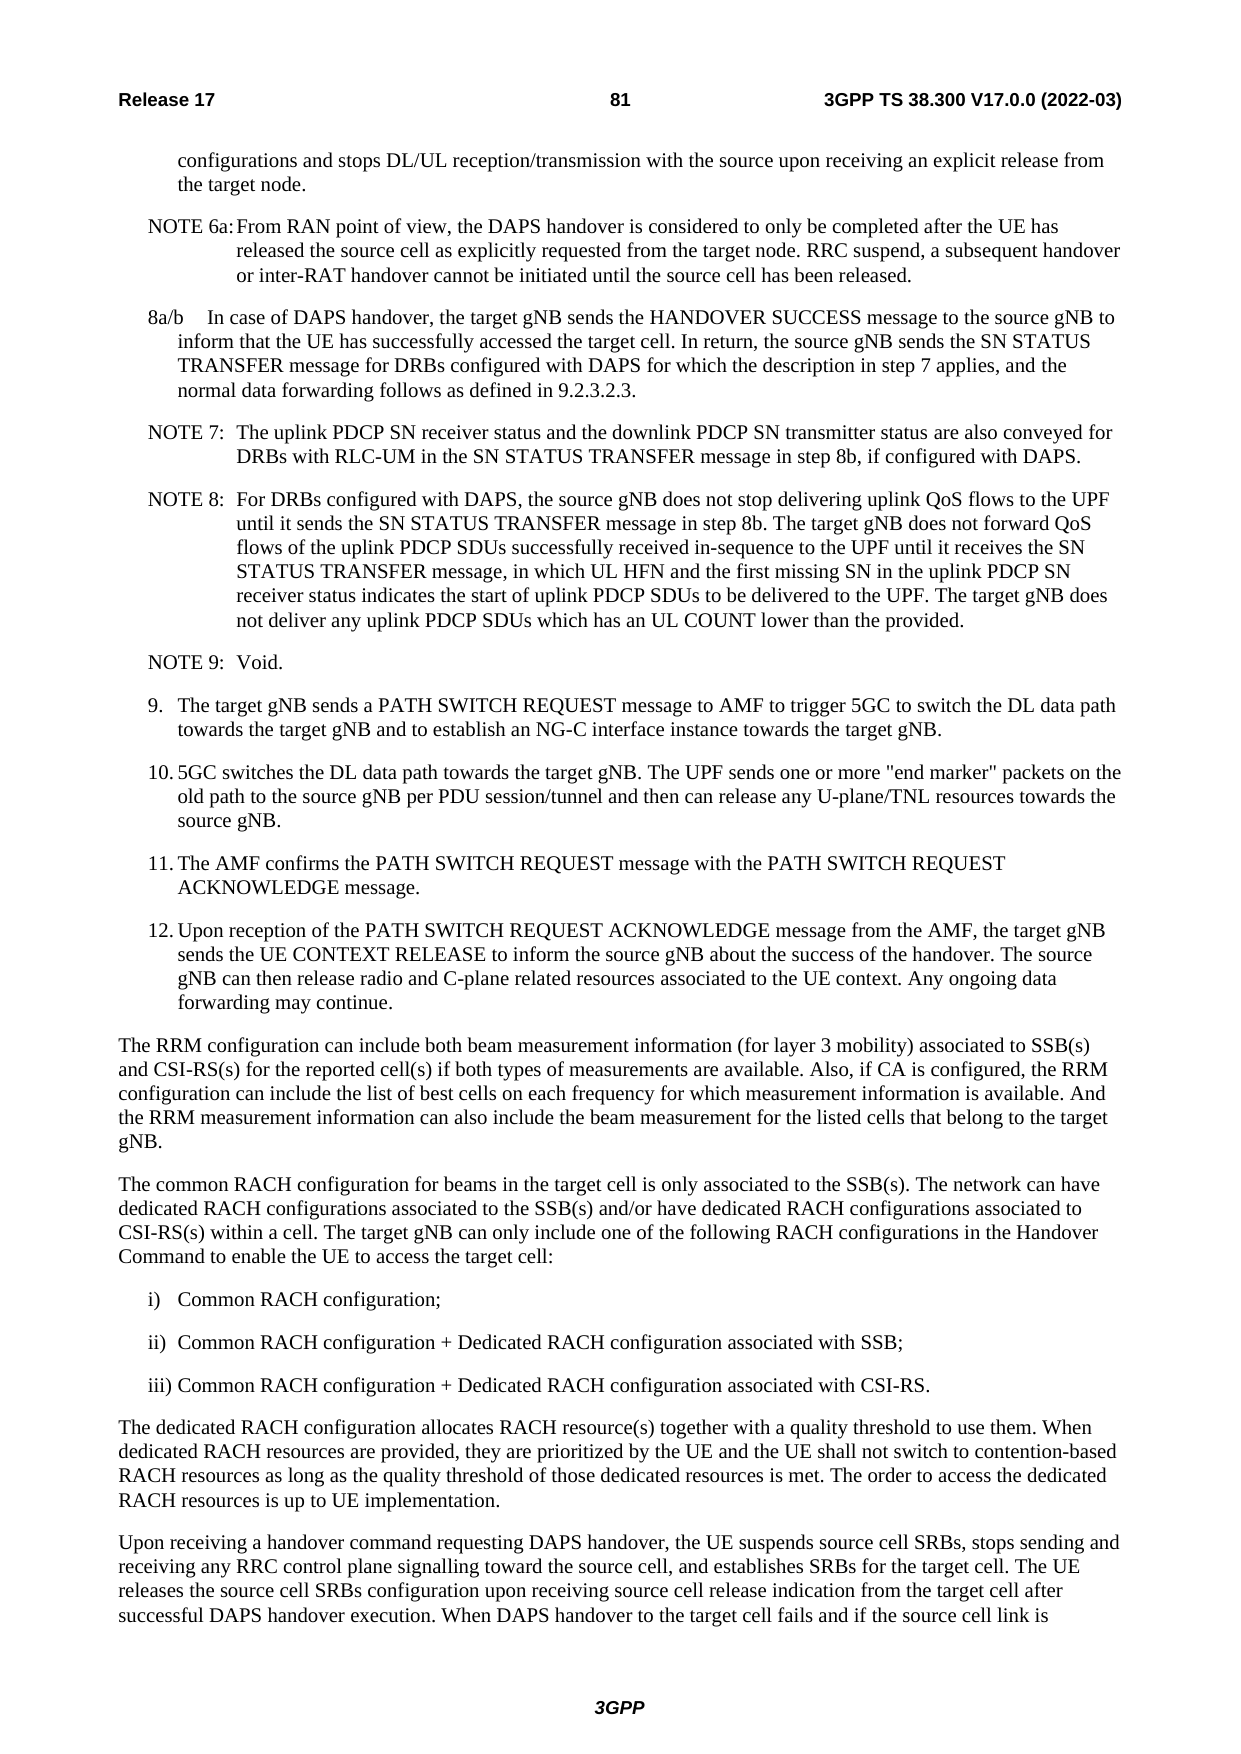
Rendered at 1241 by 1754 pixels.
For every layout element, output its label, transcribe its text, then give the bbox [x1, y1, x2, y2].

text 12. Upon reception of the PATH SWITCH REQUEST ACKNOWLEDGE message from the AMF, the target gNB sends the UE CONTEXT RELEASE to inform the source gNB about the success of the handover. The source gNB can then release radio and C-plane related resources associated to the UE context. Any ongoing data forwarding may continue. [148, 918, 1122, 1014]
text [118, 1530, 1122, 1627]
text The common RACH configuration for beams in the target cell is only associated to the SSB(s). The network can have dedicated RACH configurations associated to the SSB(s) and/or have dedicated RACH configurations associated to CSI-RS(s) within a cell. The target gNB can only include one of the following RACH configurations in the Handover Command to enable the UE to access the target cell: [118, 1172, 1122, 1268]
text 11. The AMF confirms the PATH SWITCH REQUEST message with the PATH SWITCH REQUEST ACKNOWLEDGE message. [148, 851, 1122, 899]
text 10. 5GC switches the DL data path towards the target gNB. The UPF sends one or more "end marker" packets on the old path to the source gNB per PDU session/tunnel and then can release any U-plane/TNL resources towards the source gNB. [148, 760, 1122, 832]
text NOTE 6a: From RAN point of view, the DAPS handover is considered to only be completed after the UE has released the source cell as explicitly requested from the target node. RRC suspend, a subsequent handover or inter-RAT handover cannot be initiated until the source cell has been released. [148, 214, 1122, 287]
text 9. The target gNB sends a PATH SWITCH REQUEST message to AMF to trigger 5GC to switch the DL data path towards the target gNB and to establish an NG-C interface instance towards the target gNB. [148, 693, 1122, 741]
text ii) Common RACH configuration + Dedicated RACH configuration associated with SSB; [148, 1330, 1122, 1354]
text NOTE 8: For DRBs configured with DAPS, the source gNB does not stop delivering uplink QoS flows to the UPF until it sends the SN STATUS TRANSFER message in step 8b. The target gNB does not forward QoS flows of the uplink PDCP SDUs successfully received in-sequence to the UPF until it receives the SN STATUS TRANSFER message, in which UL HFN and the first missing SN in the uplink PDCP SN receiver status indicates the start of uplink PDCP SDUs to be delivered to the UPF. The target gNB does not deliver any uplink PDCP SDUs which has an UL COUNT lower than the provided. [148, 487, 1122, 632]
text i) Common RACH configuration; [148, 1287, 1122, 1311]
text The dedicated RACH configuration allocates RACH resource(s) together with a quality threshold to use them. When dedicated RACH resources are provided, they are prioritized by the UE and the UE shall not switch to contention-based RACH resources as long as the quality threshold of those dedicated resources is met. The order to access the dedicated RACH resources is up to UE implementation. [118, 1415, 1122, 1512]
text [148, 147, 1122, 196]
text NOTE 9: Void. [148, 650, 1122, 674]
text 8a/b In case of DAPS handover, the target gNB sends the HANDOVER SUCCESS message to the source gNB to inform that the UE has successfully accessed the target cell. In return, the source gNB sends the SN STATUS TRANSFER message for DRBs configured with DAPS for which the description in step 7 applies, and the normal data forwarding follows as defined in 9.2.3.2.3. [148, 305, 1122, 402]
text The RRM configuration can include both beam measurement information (for layer 3 mobility) associated to SSB(s) and CSI-RS(s) for the reported cell(s) if both types of measurements are available. Also, if CA is configured, the RRM configuration can include the list of best cells on each frequency for which measurement information is available. And the RRM measurement information can also include the beam measurement for the listed cells that belong to the target gNB. [118, 1033, 1122, 1153]
text iii) Common RACH configuration + Dedicated RACH configuration associated with CSI-RS. [148, 1372, 1122, 1397]
text NOTE 7: The uplink PDCP SN receiver status and the downlink PDCP SN transmitter status are also conveyed for DRBs with RLC-UM in the SN STATUS TRANSFER message in step 8b, if configured with DAPS. [148, 420, 1122, 468]
